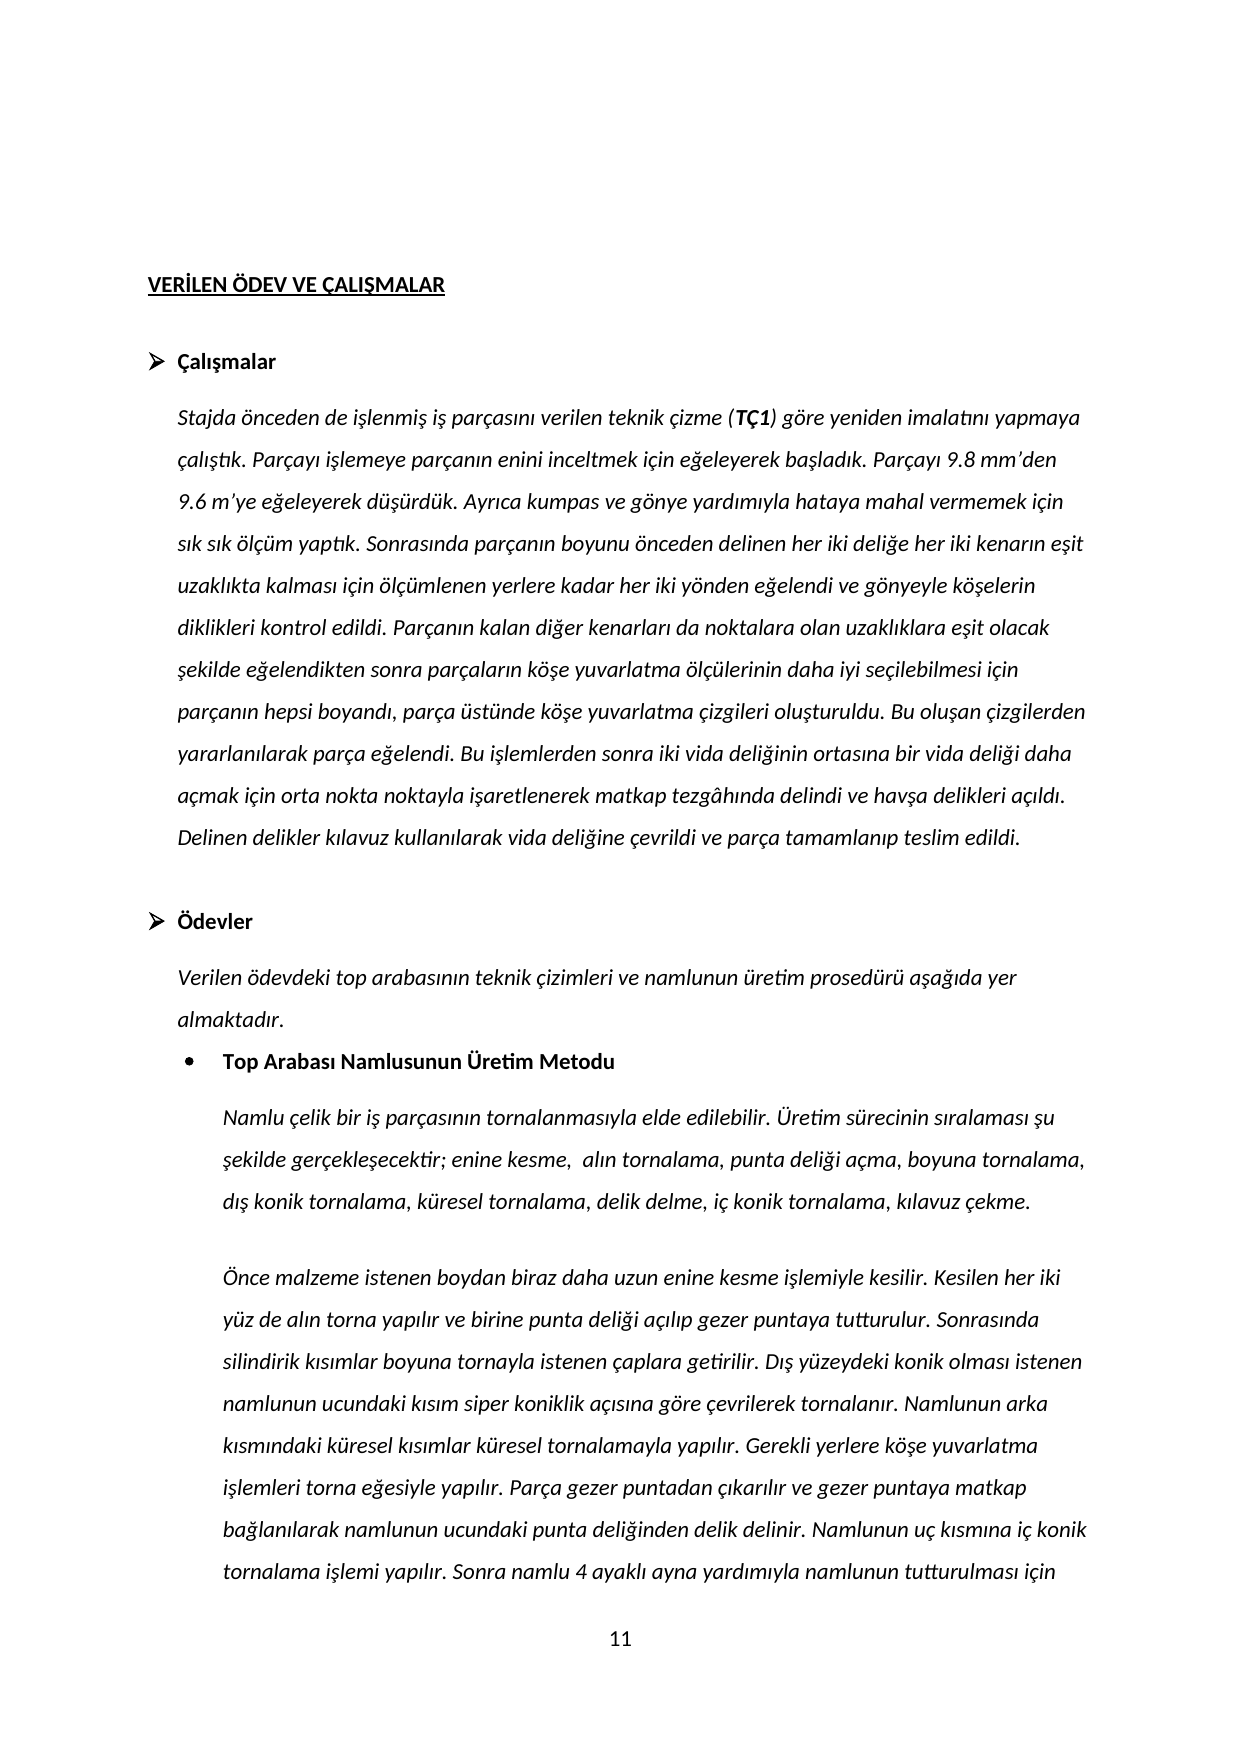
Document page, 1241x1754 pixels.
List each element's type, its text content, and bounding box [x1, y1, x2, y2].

list Çalışmalar [148, 347, 1093, 375]
list Verilen ödevdeki top arabasının teknik çizimleri ve namlunun üretim prosedürü aşağıda yer almaktadır. [177, 963, 1093, 1033]
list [223, 1263, 1093, 1585]
list Ödevler [148, 907, 1093, 935]
list Top Arabası Namlusunun Üretim Metodu [185, 1047, 1093, 1075]
text VERİLEN ÖDEV VE ÇALIŞMALAR [148, 270, 1093, 298]
list Namlu çelik bir iş parçasının tornalanmasıyla elde edilebilir. Üretim sürecinin sıralaması şu şekilde gerçekleşecektir; enine kesme, alın tornalama, punta deliği açma, boyuna tornalama, dış konik tornalama, küresel tornalama, delik delme, iç konik tornalama, kılavuz çekme. [223, 1103, 1093, 1215]
list Stajda önceden de işlenmiş iş parçasını verilen teknik çizme (TÇ1) göre yeniden imalatını yapmaya çalıştık. Parçayı işlemeye parçanın enini inceltmek için eğeleyerek başladık. Parçayı 9.8 mm’den 9.6 m’ye eğeleyerek düşürdük. Ayrıca kumpas ve gönye yardımıyla hataya mahal vermemek için sık sık ölçüm yaptık. Sonrasında parçanın boyunu önceden delinen her iki deliğe her iki kenarın eşit uzaklıkta kalması için ölçümlenen yerlere kadar her iki yönden eğelendi ve gönyeyle köşelerin diklikleri kontrol edildi. Parçanın kalan diğer kenarları da noktalara olan uzaklıklara eşit olacak şekilde eğelendikten sonra parçaların köşe yuvarlatma ölçülerinin daha iyi seçilebilmesi için parçanın hepsi boyandı, parça üstünde köşe yuvarlatma çizgileri oluşturuldu. Bu oluşan çizgilerden yararlanılarak parça eğelendi. Bu işlemlerden sonra iki vida deliğinin ortasına bir vida deliği daha açmak için orta nokta noktayla işaretlenerek matkap tezgâhında delindi ve havşa delikleri açıldı. Delinen delikler kılavuz kullanılarak vida deliğine çevrildi ve parça tamamlanıp teslim edildi. [177, 403, 1093, 851]
